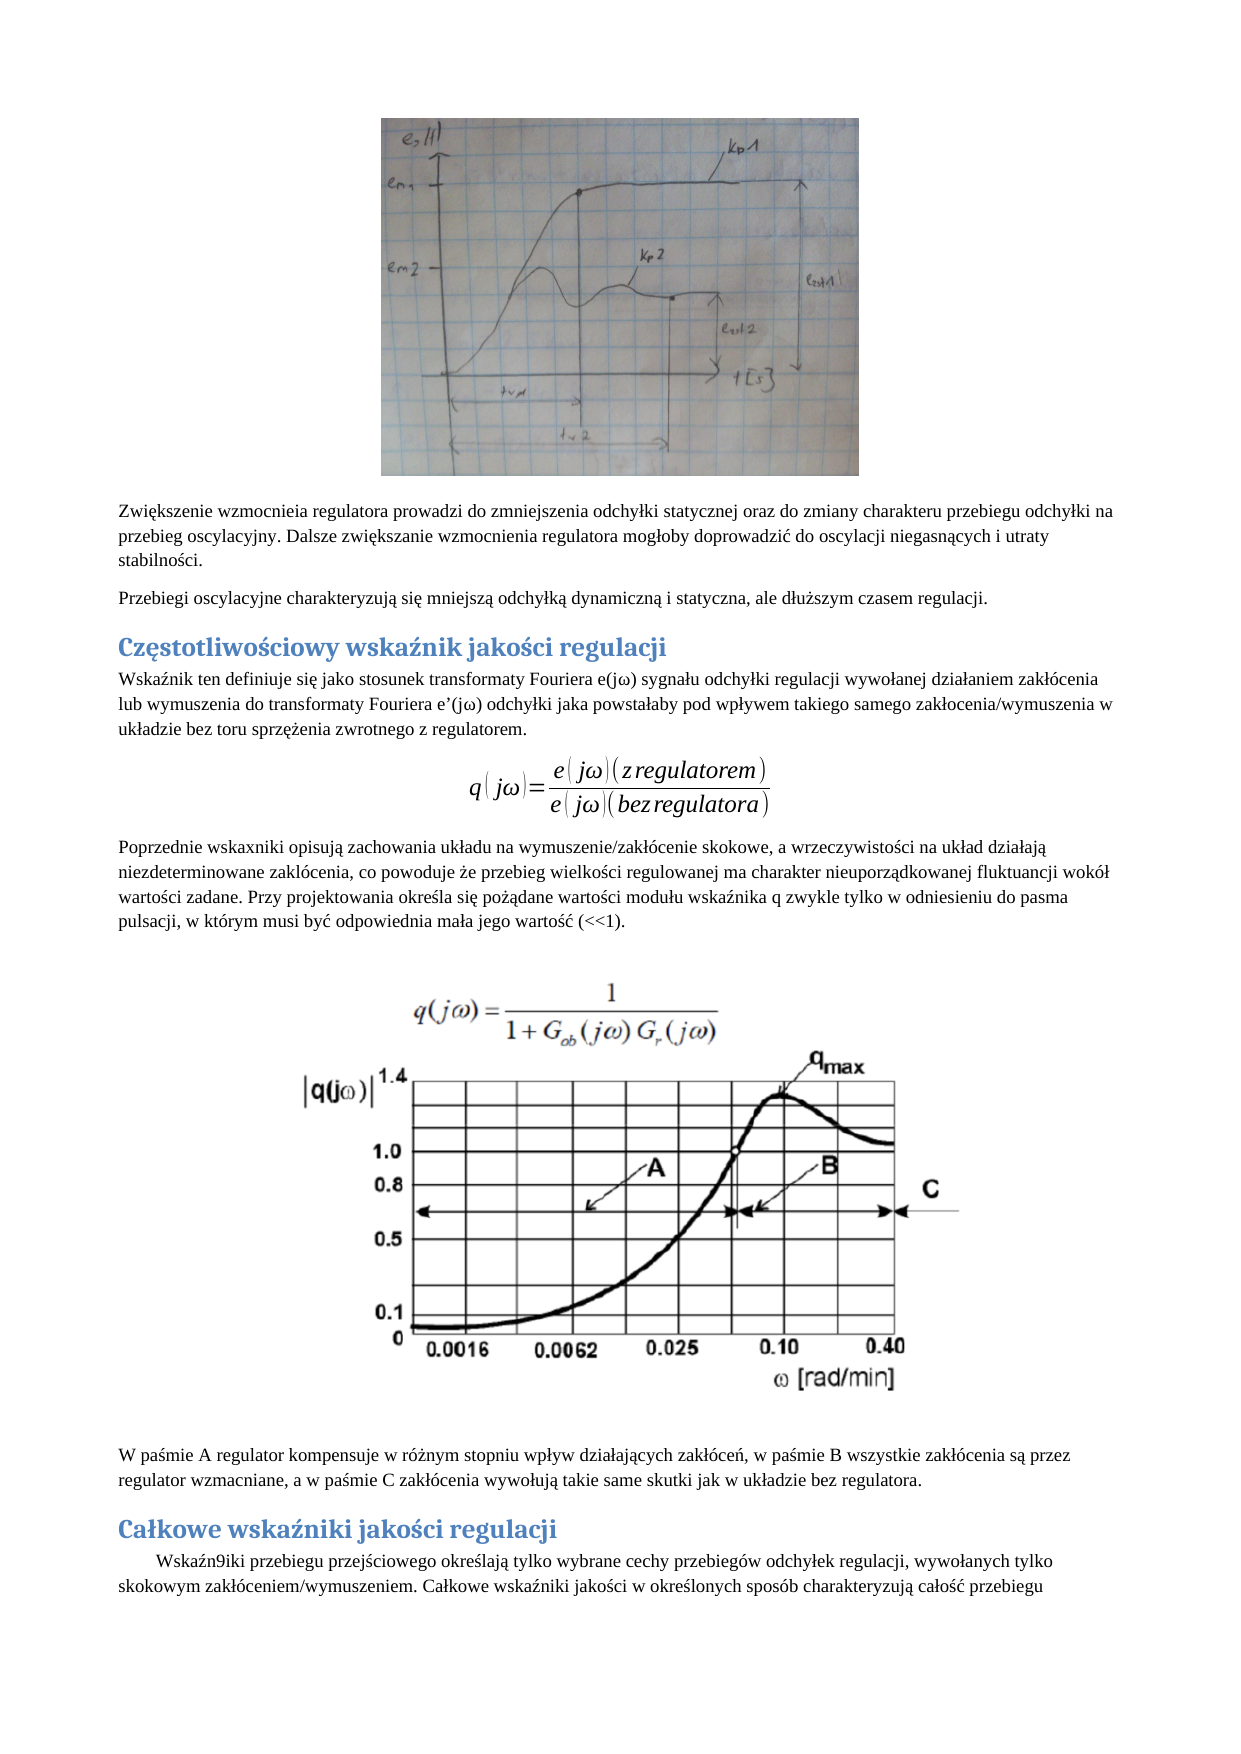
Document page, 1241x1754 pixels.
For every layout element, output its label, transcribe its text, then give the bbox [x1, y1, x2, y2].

picture [381, 118, 859, 476]
text Przebiegi oscylacyjne charakteryzują się mniejszą odchyłką dynamiczną i statyczna, ale dłuższym czasem regulacji. [118, 587, 1122, 608]
text Poprzednie wskaxniki opisują zachowania układu na wymuszenie/zakłócenie skokowe, a wrzeczywistości na układ działają niezdeterminowane zaklócenia, co powoduje że przebieg wielkości regulowanej ma charakter nieuporządkowanej fluktuancji wokół wartości zadane. Przy projektowania określa się pożądane wartości modułu wskaźnika q zwykle tylko w odniesieniu do pasma pulsacji, w którym musi być odpowiednia mała jego wartość (<<1). [118, 836, 1122, 932]
text Wskaźnik ten definiuje się jako stosunek transformaty Fouriera e(jω) sygnału odchyłki regulacji wywołanej działaniem zakłócenia lub wymuszenia do transformaty Fouriera e’(jω) odchyłki jaka powstałaby pod wpływem takiego samego zakłocenia/wymuszenia w układzie bez toru sprzężenia zwrotnego z regulatorem. [118, 668, 1122, 739]
text Zwiększenie wzmocnieia regulatora prowadzi do zmniejszenia odchyłki statycznej oraz do zmiany charakteru przebiegu odchyłki na przebieg oscylacyjny. Dalsze zwiększanie wzmocnienia regulatora mogłoby doprowadzić do oscylacji niegasnących i utraty stabilności. [118, 500, 1122, 571]
subtitle Całkowe wskaźniki jakości regulacji [118, 1514, 1122, 1546]
text W paśmie A regulator kompensuje w różnym stopniu wpływ działających zakłóceń, w paśmie B wszystkie zakłócenia są przez regulator wzmacniane, a w paśmie C zakłócenia wywołują takie same skutki jak w układzie bez regulatora. [118, 1444, 1122, 1491]
subtitle Częstotliwościowy wskaźnik jakości regulacji [118, 632, 1122, 663]
picture [252, 947, 988, 1421]
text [118, 1550, 1122, 1597]
